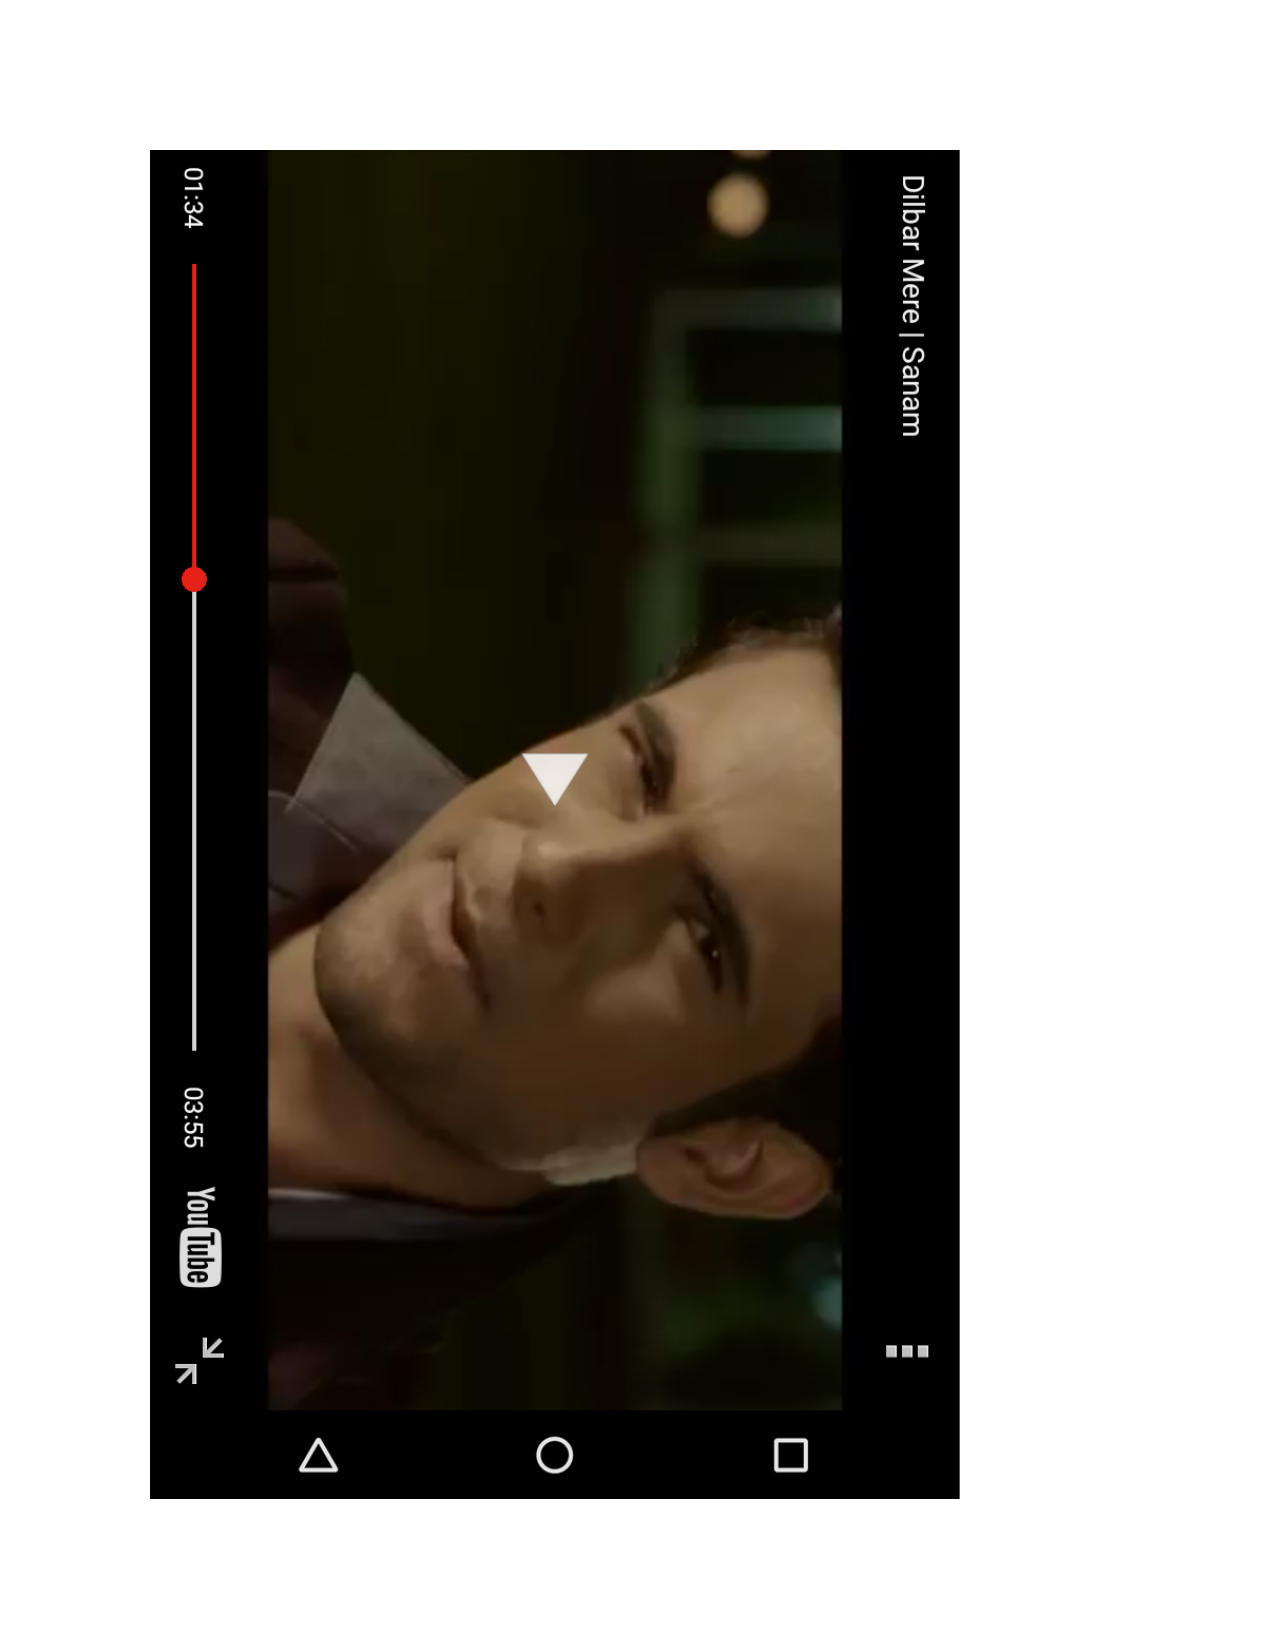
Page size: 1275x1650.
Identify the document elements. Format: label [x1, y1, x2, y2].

picture [150, 150, 960, 1499]
